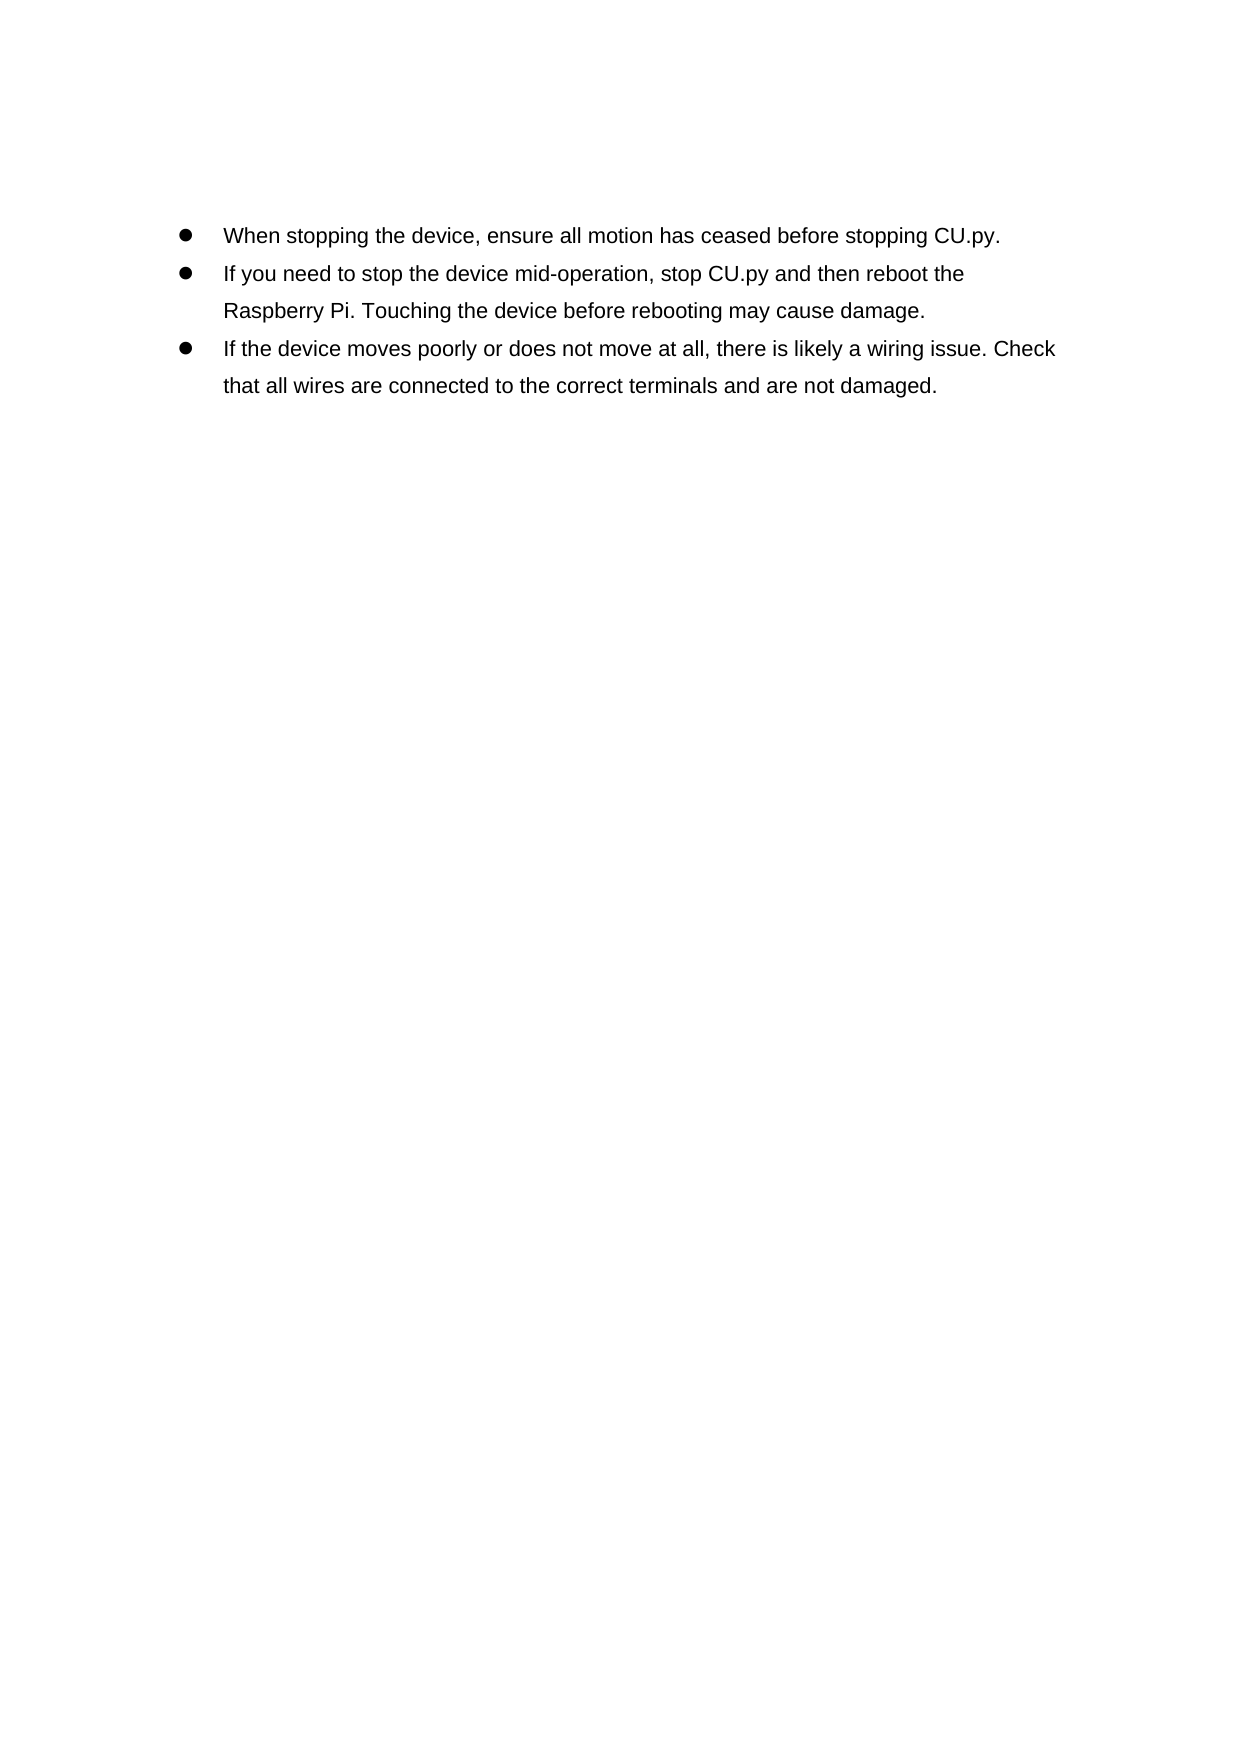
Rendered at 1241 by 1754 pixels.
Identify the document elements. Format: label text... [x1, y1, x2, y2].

list If the device moves poorly or does not move at all, there is likely a wiring issue. Check that all wires are connected to the correct terminals and are not damaged. [177, 388, 1063, 463]
list If you need to stop the device mid-operation, stop CU.py and then reboot the Raspberry Pi. Touching the device before rebooting may cause damage. [177, 283, 1063, 358]
list When stopping the device, ensure all motion has ceased before stopping CU.py. [177, 217, 1063, 254]
